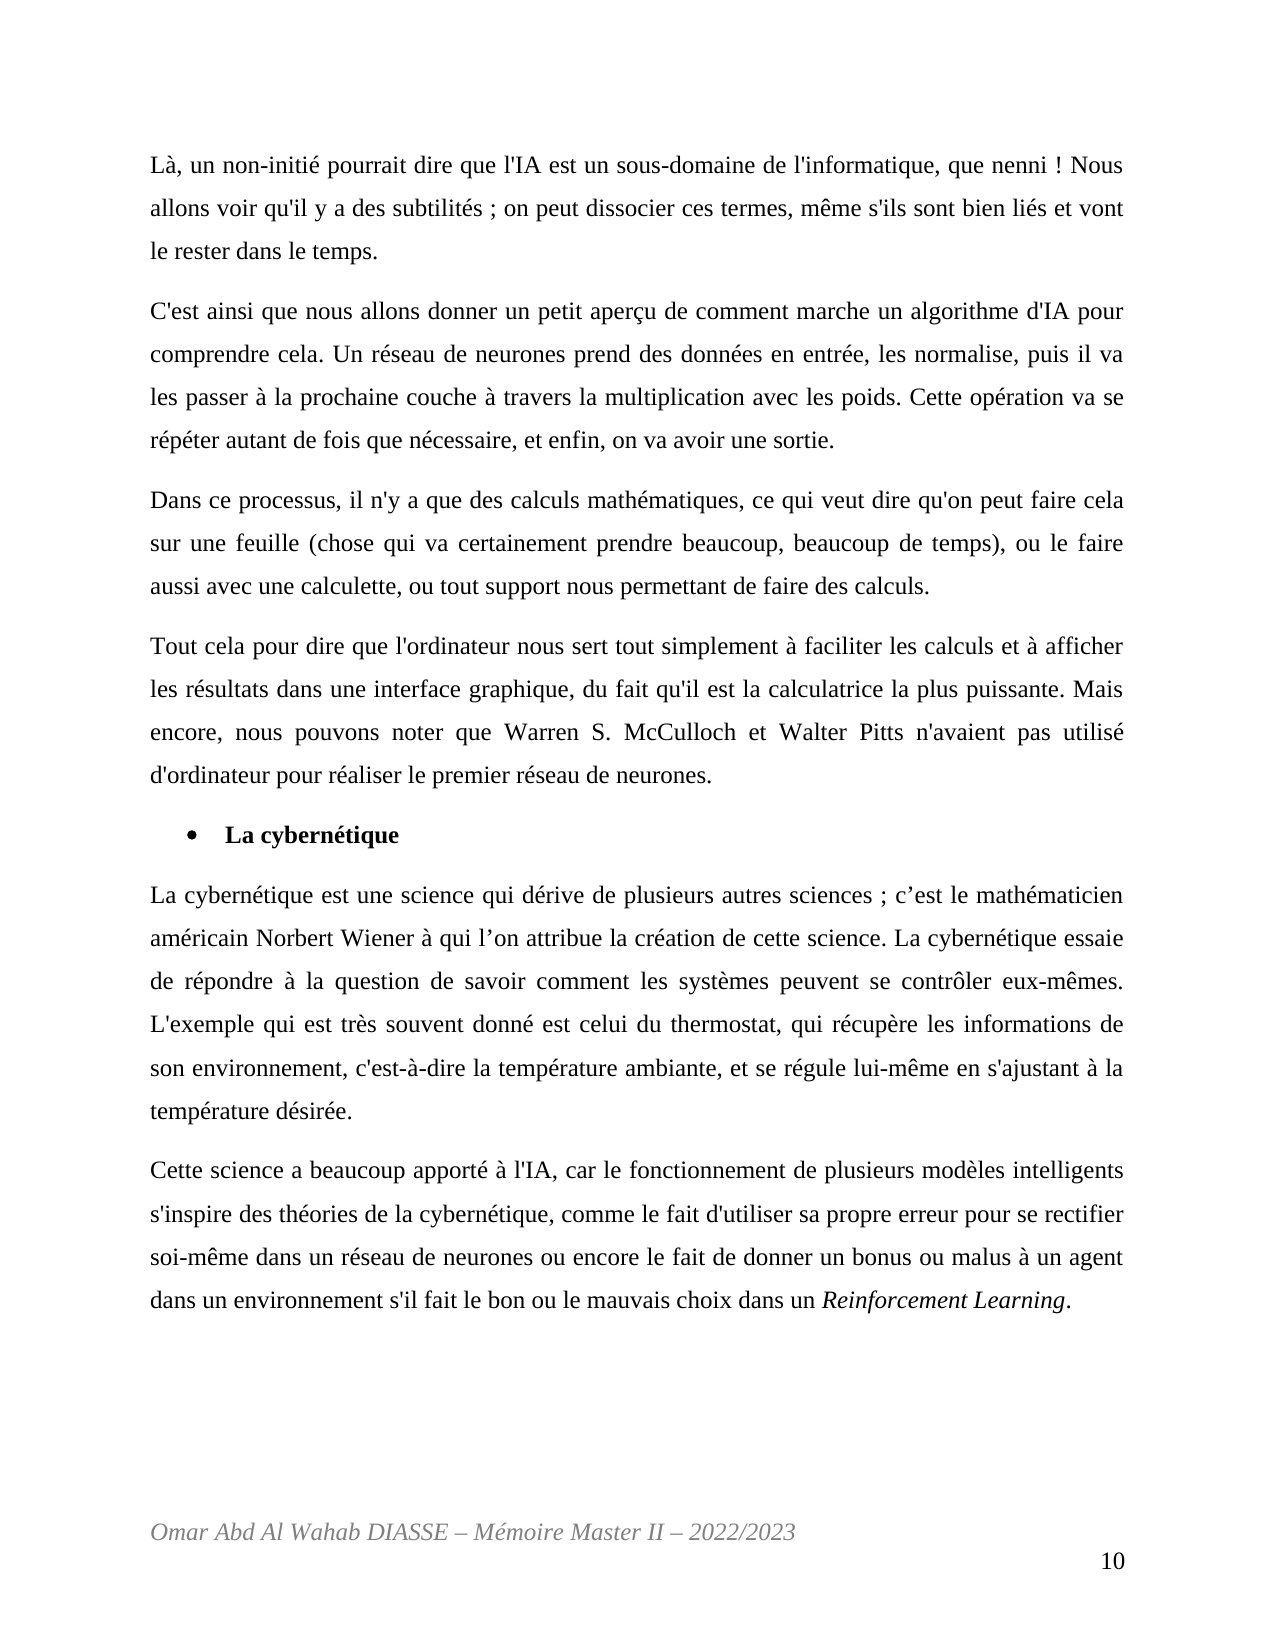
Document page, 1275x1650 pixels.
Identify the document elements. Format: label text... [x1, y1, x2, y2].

text C'est ainsi que nous allons donner un petit aperçu de comment marche un algorithme d'IA pour comprendre cela. Un réseau de neurones prend des données en entrée, les normalise, puis il va les passer à la prochaine couche à travers la multiplication avec les poids. Cette opération va se répéter autant de fois que nécessaire, et enfin, on va avoir une sortie. [150, 296, 1125, 454]
list La cybernétique [187, 820, 1125, 849]
text Tout cela pour dire que l'ordinateur nous sert tout simplement à faciliter les calculs et à afficher les résultats dans une interface graphique, du fait qu'il est la calculatrice la plus puissante. Mais encore, nous pouvons noter que Warren S. McCulloch et Walter Pitts n'avaient pas utilisé d'ordinateur pour réaliser le premier réseau de neurones. [150, 631, 1125, 789]
text Là, un non-initié pourrait dire que l'IA est un sous-domaine de l'informatique, que nenni ! Nous allons voir qu'il y a des subtilités ; on peut dissocier ces termes, même s'ils sont bien liés et vont le rester dans le temps. [150, 150, 1125, 265]
text Cette science a beaucoup apporté à l'IA, car le fonctionnement de plusieurs modèles intelligents s'inspire des théories de la cybernétique, comme le fait d'utiliser sa propre erreur pour se rectifier soi-même dans un réseau de neurones ou encore le fait de donner un bonus ou malus à un agent dans un environnement s'il fait le bon ou le mauvais choix dans un Reinforcement Learning. [150, 1156, 1125, 1314]
text Dans ce processus, il n'y a que des calculs mathématiques, ce qui veut dire qu'on peut faire cela sur une feuille (chose qui va certainement prendre beaucoup, beaucoup de temps), ou le faire aussi avec une calculette, ou tout support nous permettant de faire des calculs. [150, 485, 1125, 600]
text La cybernétique est une science qui dérive de plusieurs autres sciences ; c’est le mathématicien américain Norbert Wiener à qui l’on attribue la création de cette science. La cybernétique essaie de répondre à la question de savoir comment les systèmes peuvent se contrôler eux-mêmes. L'exemple qui est très souvent donné est celui du thermostat, qui récupère les informations de son environnement, c'est-à-dire la température ambiante, et se régule lui-même en s'ajustant à la température désirée. [150, 880, 1125, 1124]
